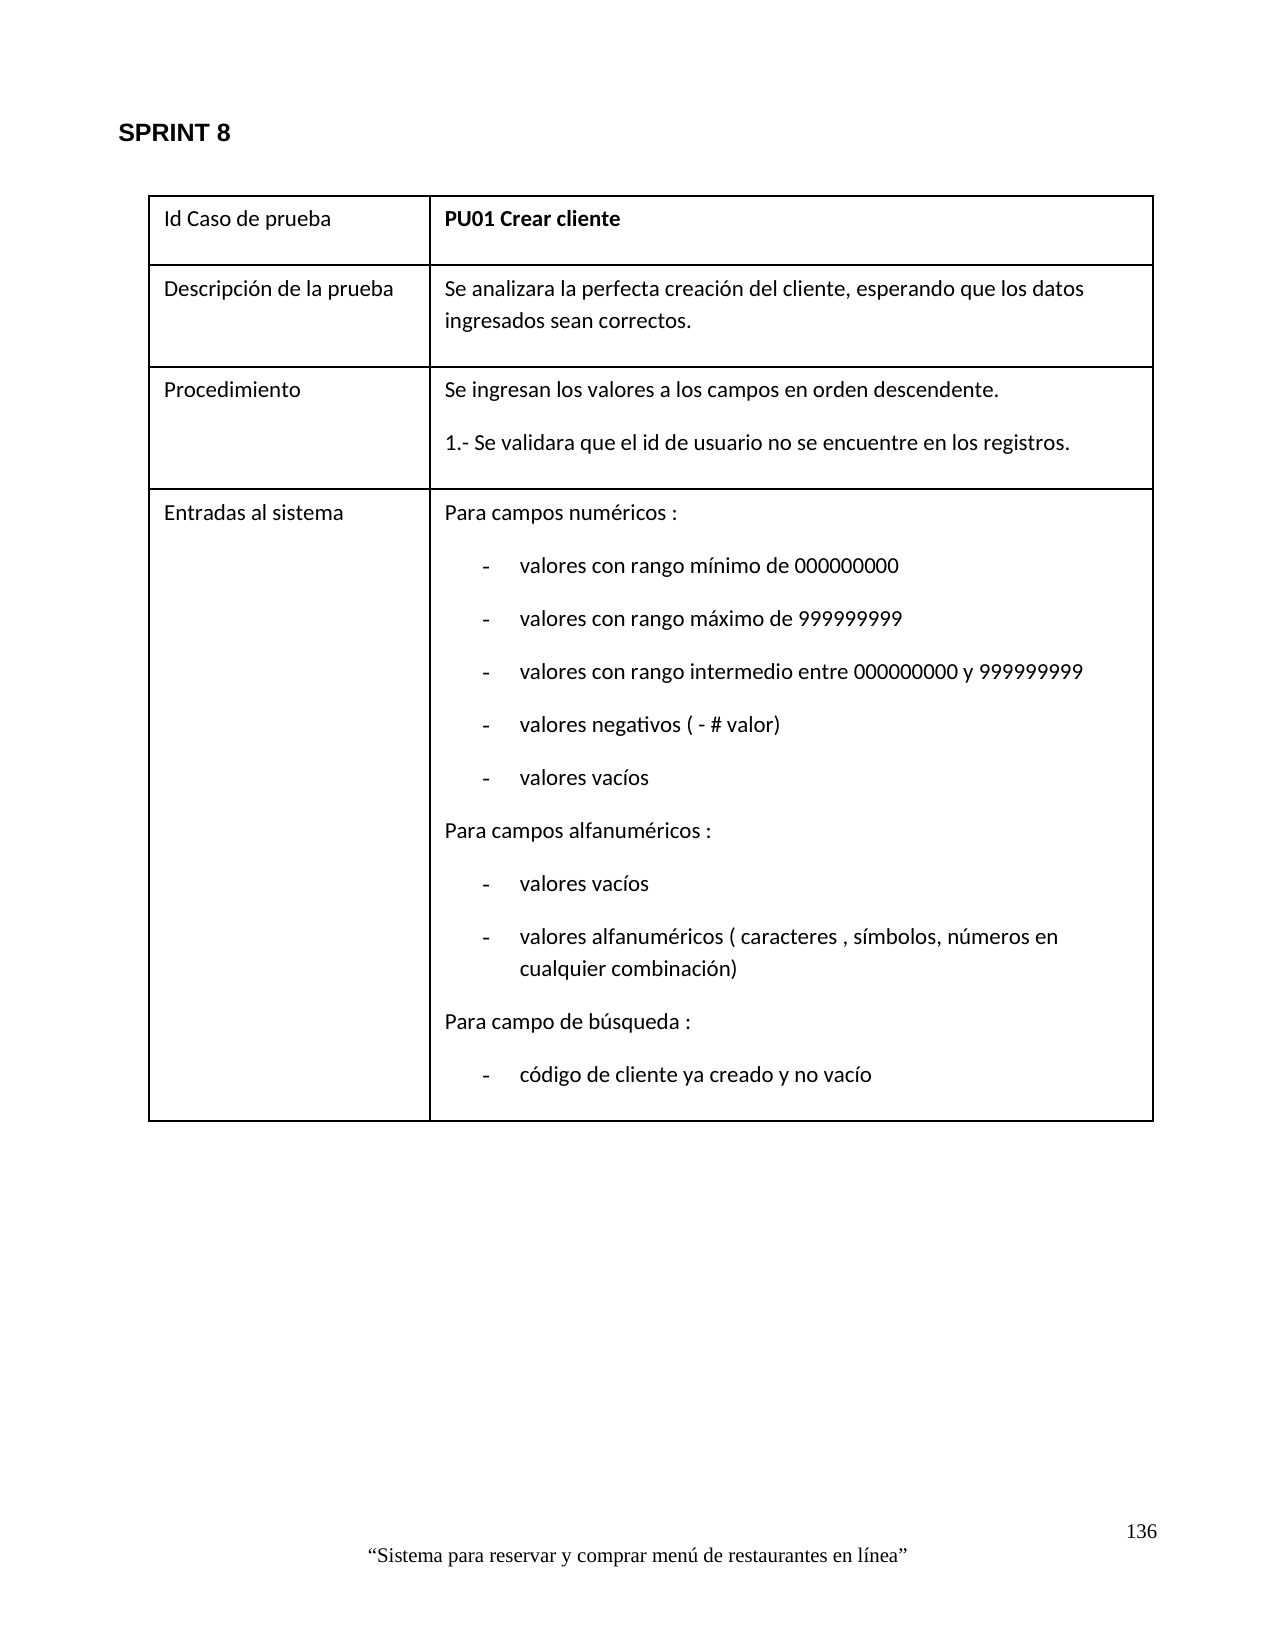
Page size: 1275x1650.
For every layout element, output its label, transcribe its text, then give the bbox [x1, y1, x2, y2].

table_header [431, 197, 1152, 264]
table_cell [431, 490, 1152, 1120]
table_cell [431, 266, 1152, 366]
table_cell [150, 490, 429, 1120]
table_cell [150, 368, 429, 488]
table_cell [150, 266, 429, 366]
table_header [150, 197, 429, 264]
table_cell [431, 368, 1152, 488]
subtitle SPRINT 8 [118, 118, 1157, 147]
